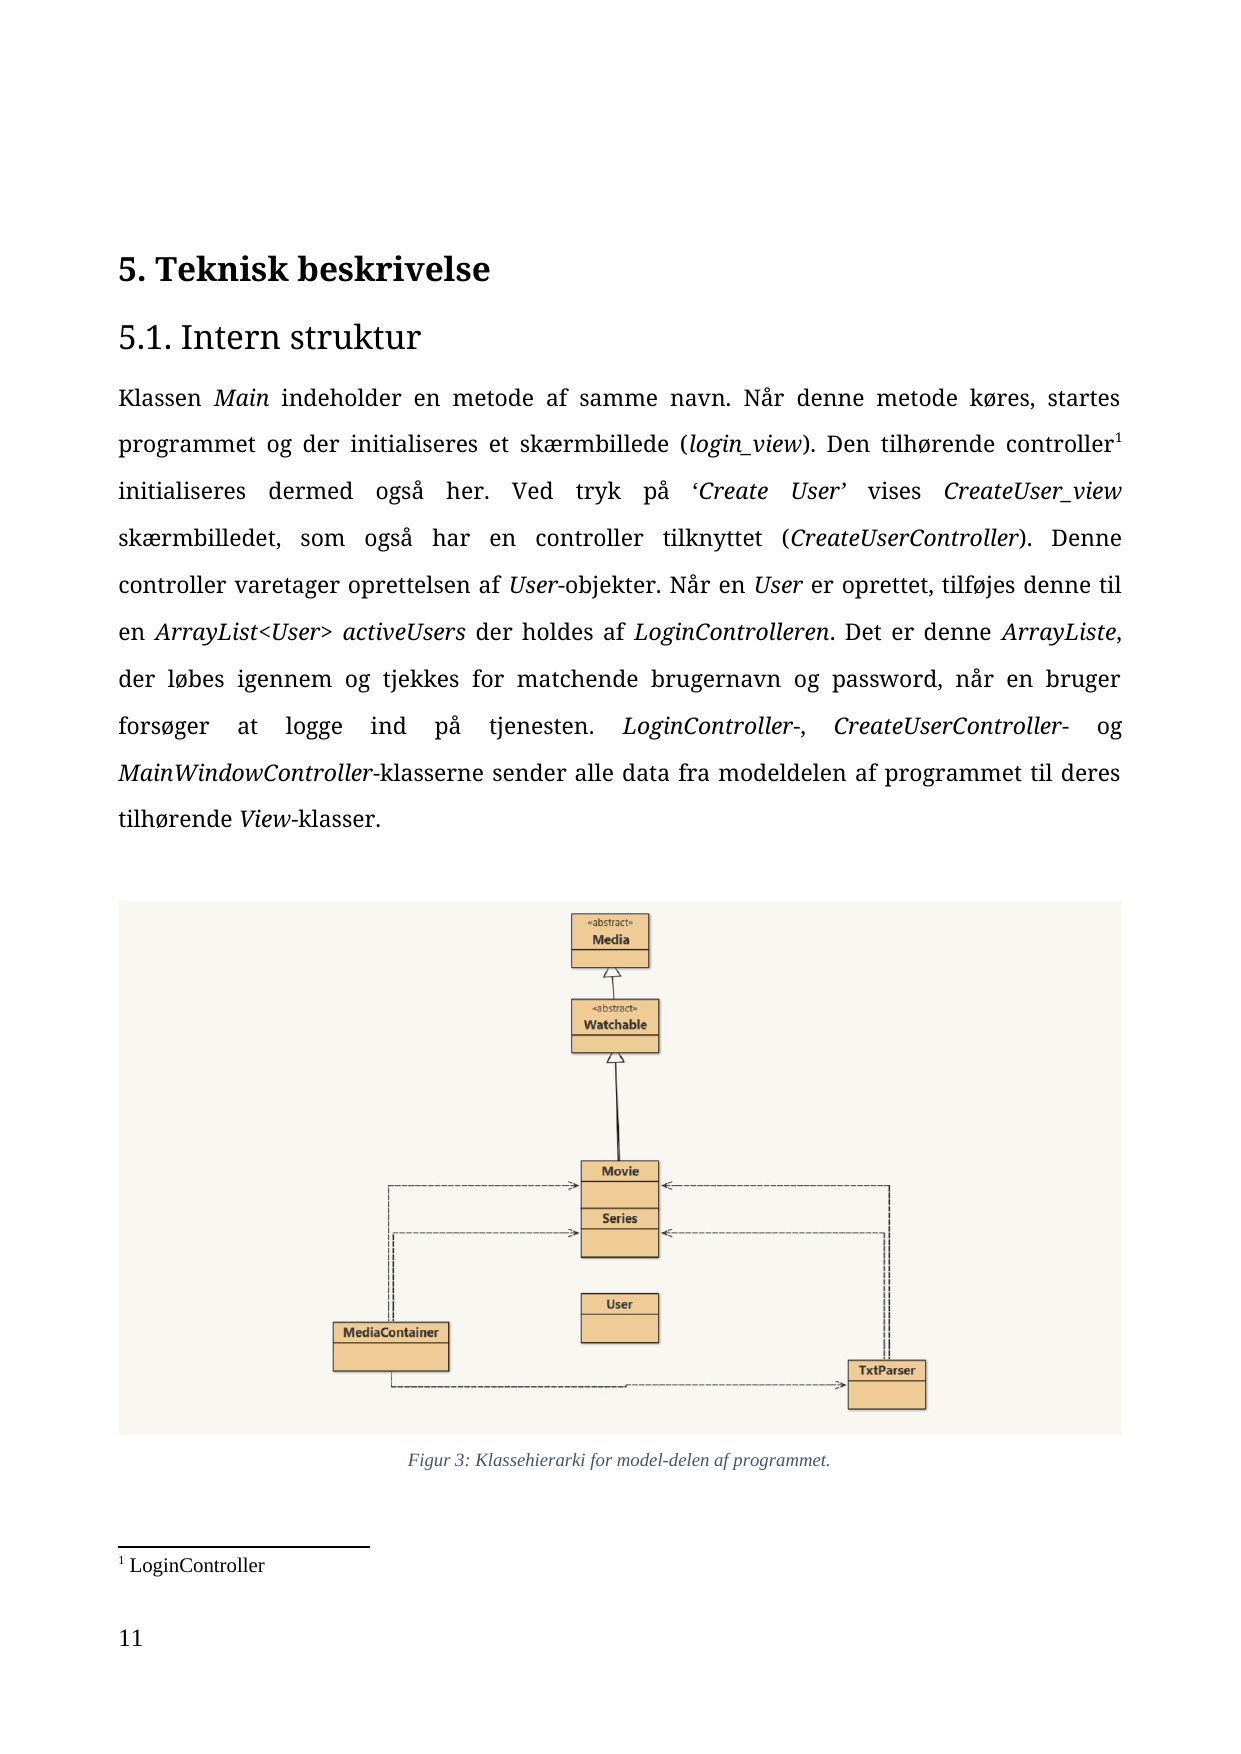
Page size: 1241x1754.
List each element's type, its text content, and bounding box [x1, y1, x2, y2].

picture [118, 901, 1122, 1435]
text Klassen Main indeholder en metode af samme navn. Når denne metode køres, startes programmet og der initialiseres et skærmbillede (login_view). Den tilhørende controller initialiseres dermed også her. Ved tryk på ‘Create User’ vises CreateUser_view skærmbilledet, som også har en controller tilknyttet (CreateUserController). Denne controller varetager oprettelsen af User-objekter. Når en User er oprettet, tilføjes denne til en ArrayList<User> activeUsers der holdes af LoginControlleren. Det er denne ArrayListe, der løbes igennem og tjekkes for matchende brugernavn og password, når en bruger forsøger at logge ind på tjenesten. LoginController-, CreateUserController- og MainWindowController-klasserne sender alle data fra modeldelen af programmet til deres tilhørende View-klasser. [118, 382, 1122, 835]
subtitle 5.1. Intern struktur [118, 313, 1122, 359]
subtitle 5. Teknisk beskrivelse [118, 245, 1122, 291]
text Figur 7: Klassehierarki for model-delen af programmet. [118, 1449, 1122, 1471]
